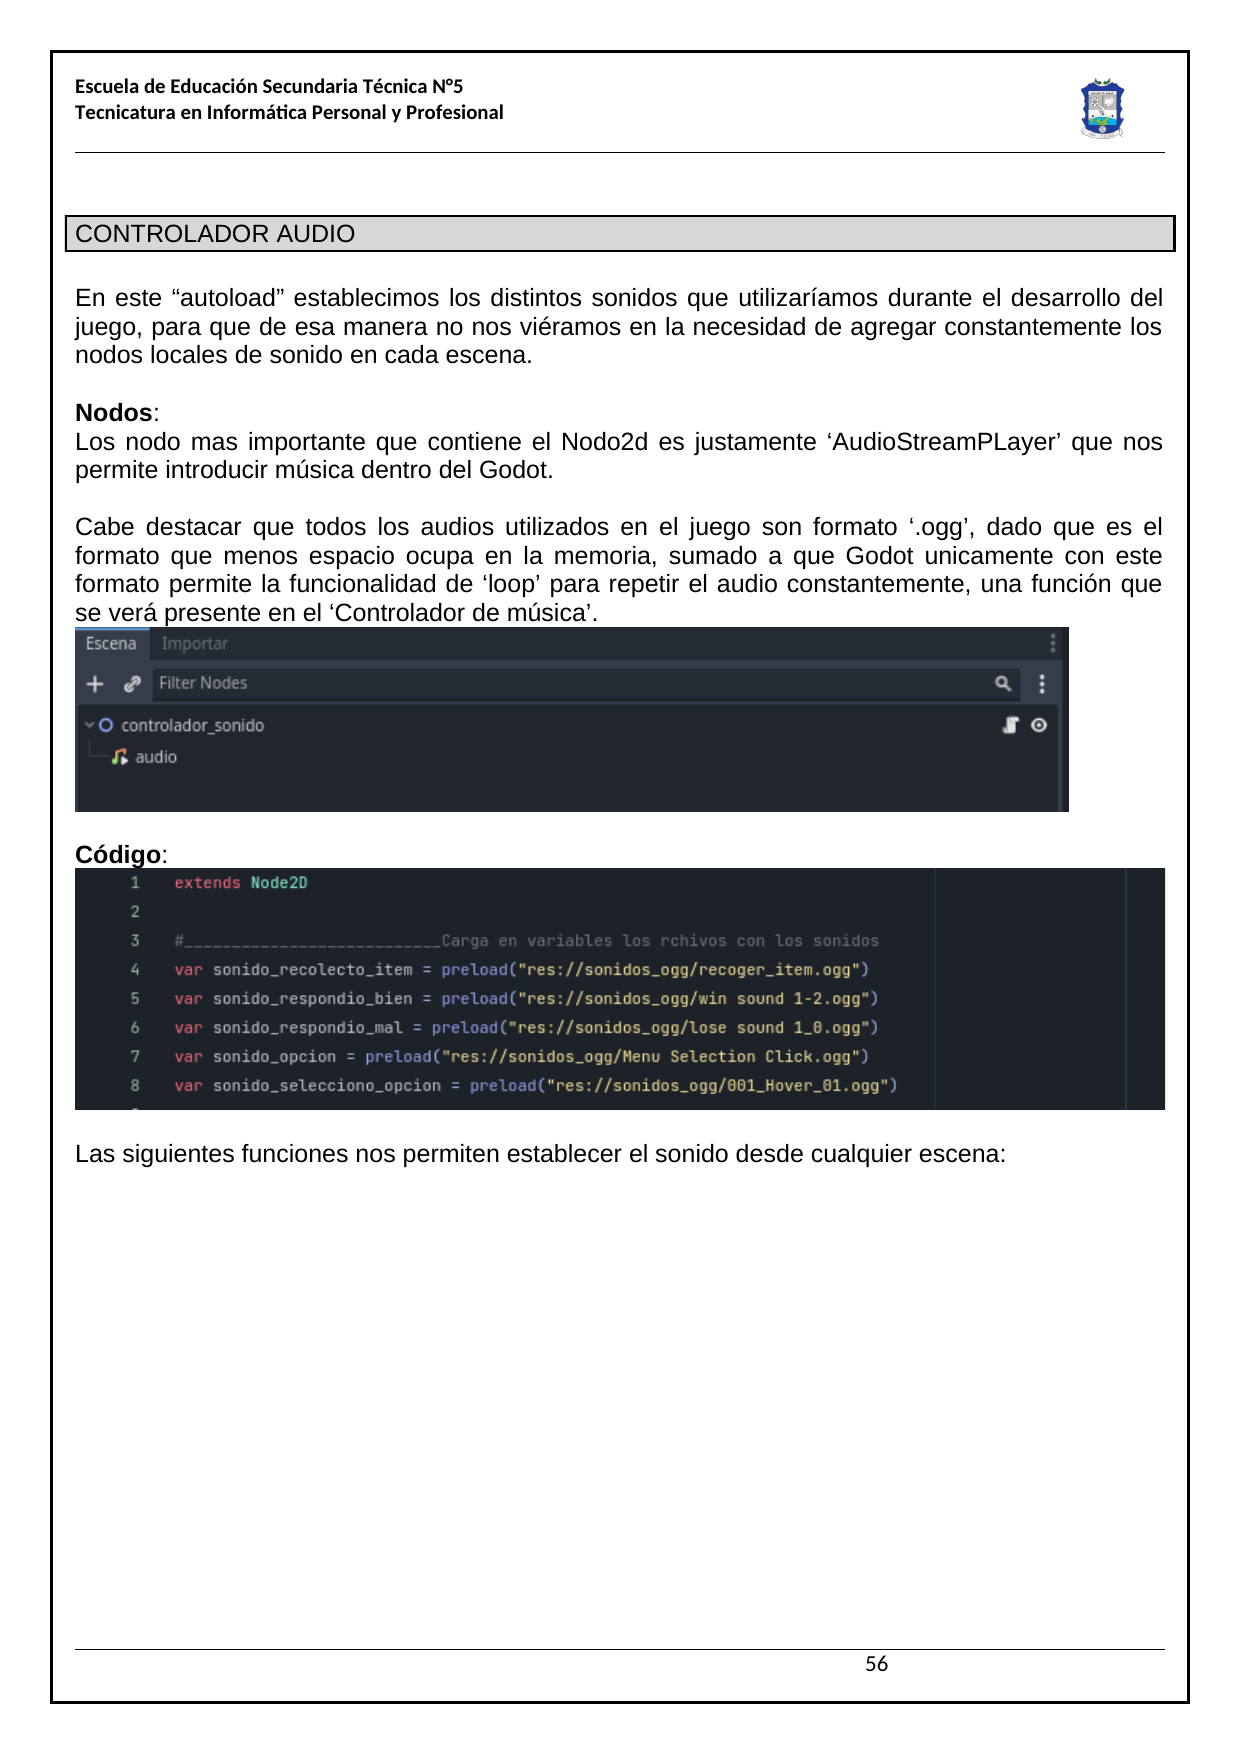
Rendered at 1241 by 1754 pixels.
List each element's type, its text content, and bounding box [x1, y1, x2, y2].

picture [1077, 77, 1128, 139]
list Cabe destacar que todos los audios utilizados en el juego son formato ‘.ogg’, dado que es el formato que menos espacio ocupa en la memoria, sumado a que Godot unicamente con este formato permite la funcionalidad de ‘loop’ para repetir el audio constantemente, una función que se verá presente en el ‘Controlador de música’. [75, 512, 1165, 627]
list Nodos: [75, 398, 1165, 426]
list Código: [75, 840, 1165, 868]
list Las siguientes funciones nos permiten establecer el sonido desde cualquier escena: [75, 1139, 1165, 1167]
list CONTROLADOR AUDIO [67, 217, 1173, 250]
list En este “autoload” establecimos los distintos sonidos que utilizaríamos durante el desarrollo del juego, para que de esa manera no nos viéramos en la necesidad de agregar constantemente los nodos locales de sonido en cada escena. [75, 283, 1165, 369]
list Los nodo mas importante que contiene el Nodo2d es justamente ‘AudioStreamPLayer’ que nos permite introducir música dentro del Godot. [75, 426, 1165, 484]
picture [75, 868, 1166, 1110]
picture [75, 627, 1069, 812]
